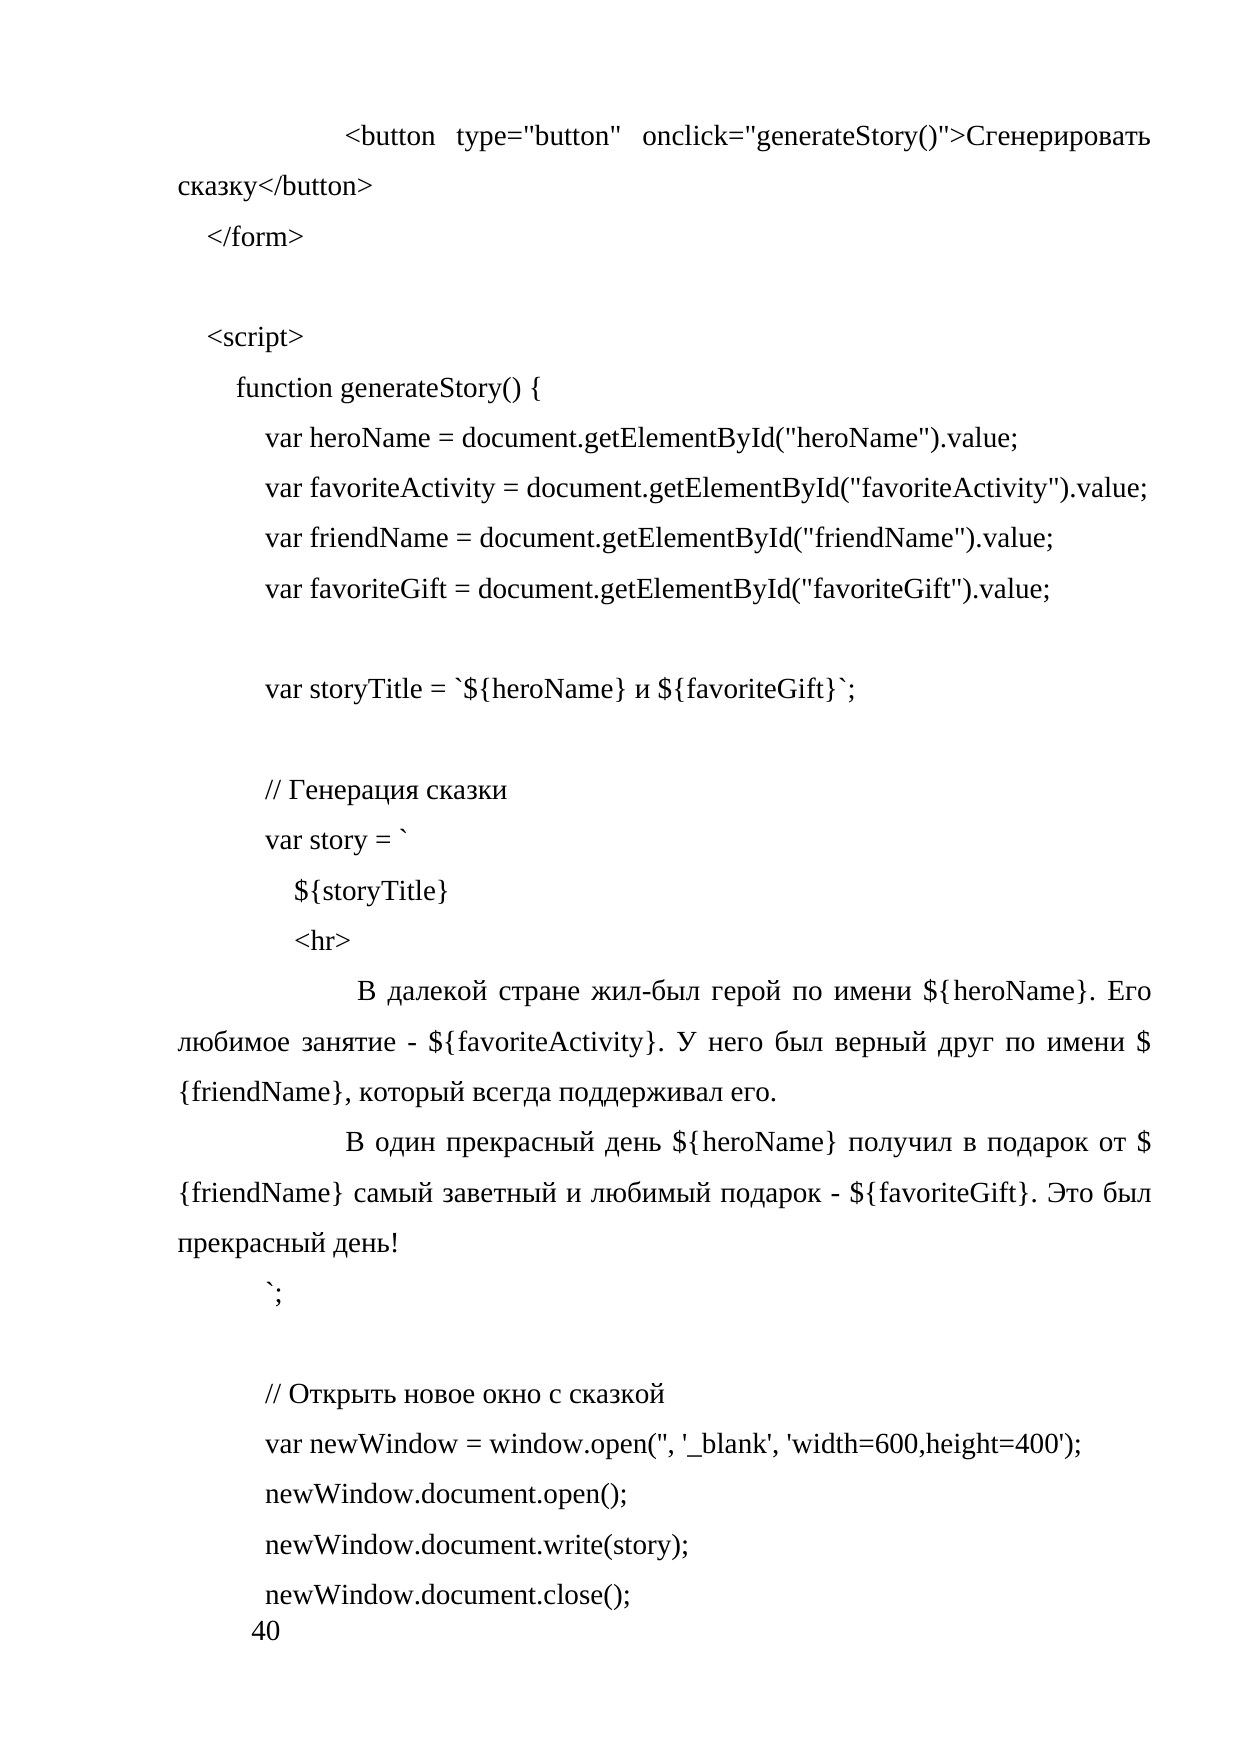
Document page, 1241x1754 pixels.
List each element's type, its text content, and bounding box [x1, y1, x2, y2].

text var newWindow = window.open('', '_blank', 'width=600,height=400'); [177, 1426, 1152, 1460]
text newWindow.document.write(story); [177, 1527, 1152, 1560]
text // Генерация сказки [177, 772, 1152, 806]
text <hr> [177, 923, 1152, 957]
text ${storyTitle} [177, 873, 1152, 906]
text var favoriteGift = document.getElementById("favoriteGift").value; [177, 571, 1152, 604]
text var story = ` [177, 822, 1152, 856]
text // Открыть новое окно с сказкой [177, 1376, 1152, 1409]
text `; [177, 1275, 1152, 1309]
text var heroName = document.getElementById("heroName").value; [177, 420, 1152, 453]
text В один прекрасный день ${heroName} получил в подарок от ${friendName} самый заветный и любимый подарок - ${favoriteGift}. Это был прекрасный день! [177, 1124, 1152, 1258]
text В далекой стране жил-был герой по имени ${heroName}. Его любимое занятие - ${favoriteActivity}. У него был верный друг по имени ${friendName}, который всегда поддерживал его. [177, 973, 1152, 1108]
text newWindow.document.close(); [177, 1577, 1152, 1611]
text <script> [177, 319, 1152, 353]
text </form> [177, 219, 1152, 252]
text function generateStory() { [177, 370, 1152, 403]
text var favoriteActivity = document.getElementById("favoriteActivity").value; [177, 470, 1152, 504]
text newWindow.document.open(); [177, 1477, 1152, 1510]
text var friendName = document.getElementById("friendName").value; [177, 521, 1152, 554]
text var storyTitle = `${heroName} и ${favoriteGift}`; [177, 672, 1152, 705]
text <button type="button" onclick="generateStory()">Сгенерировать сказку</button> [177, 118, 1152, 202]
